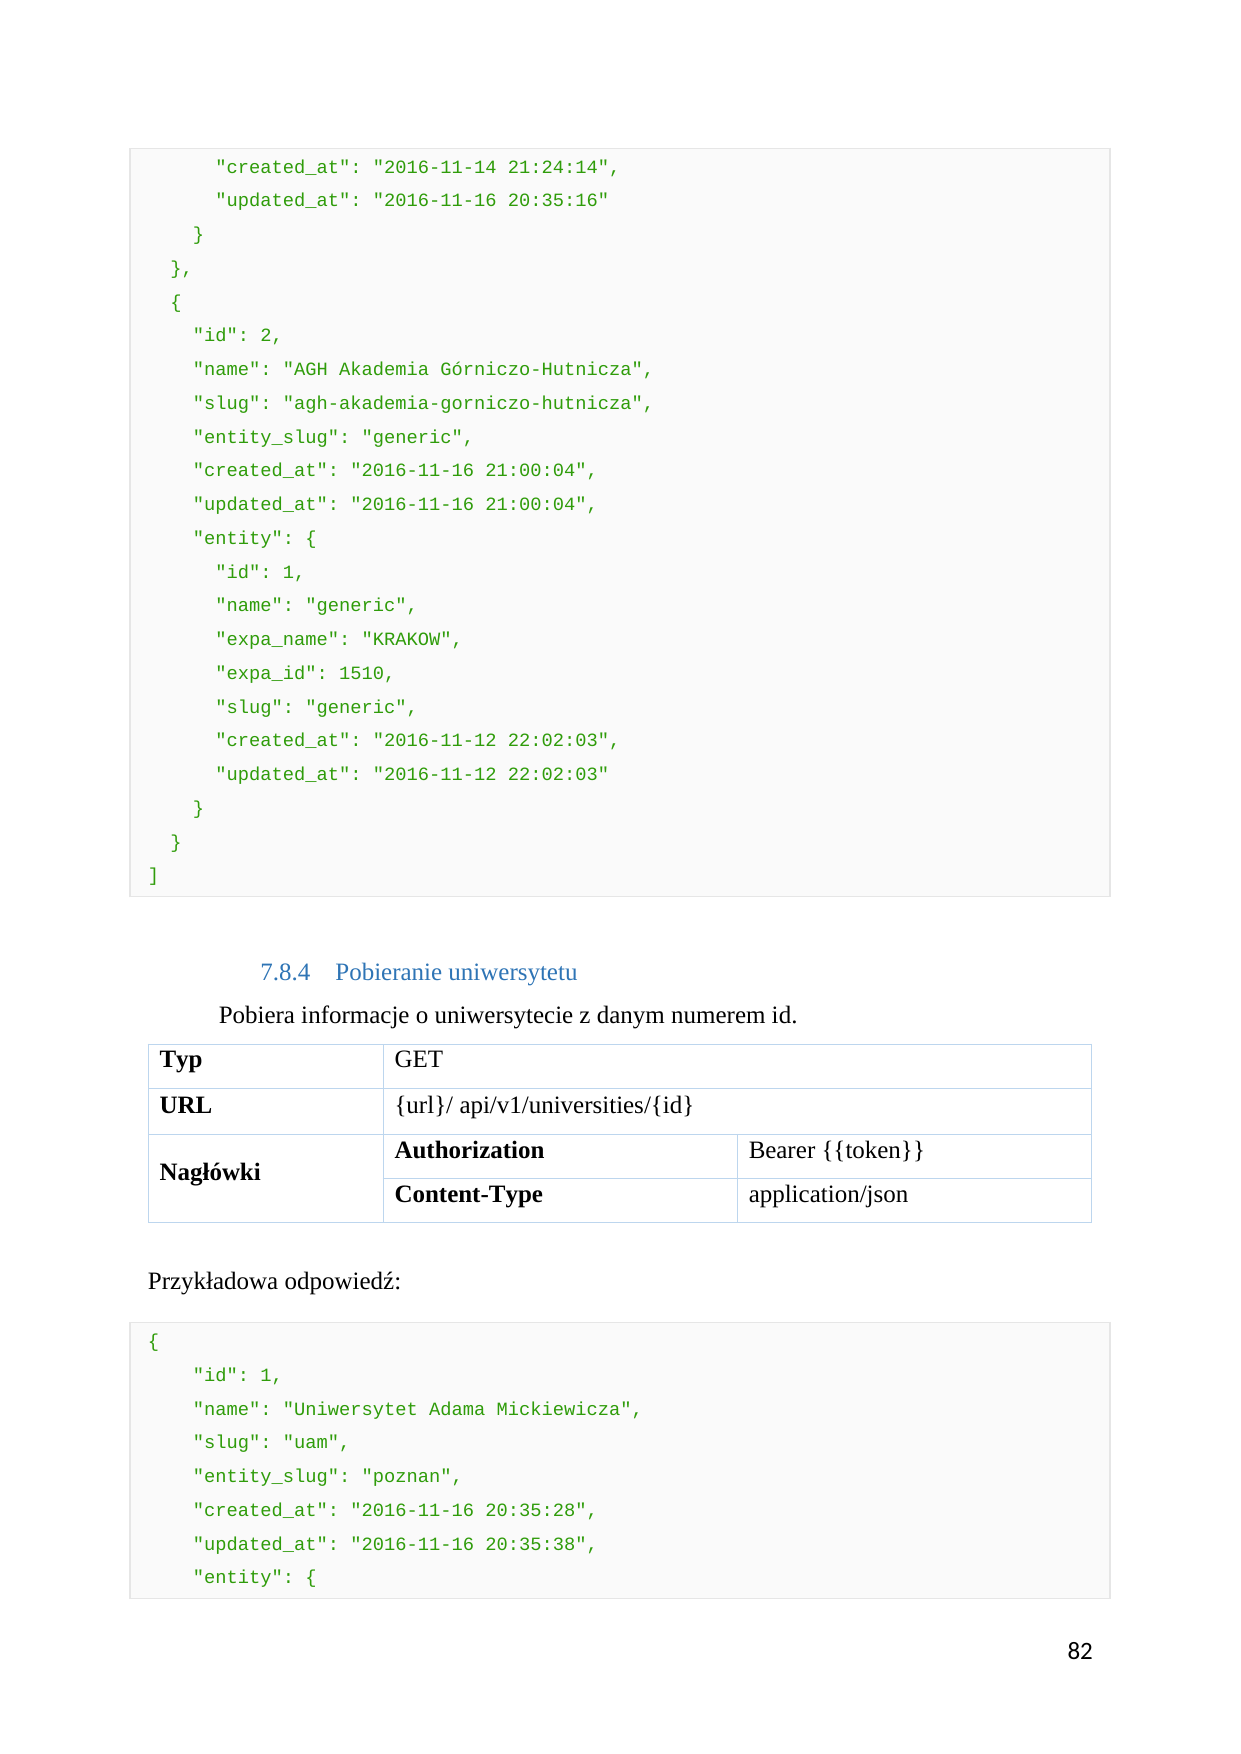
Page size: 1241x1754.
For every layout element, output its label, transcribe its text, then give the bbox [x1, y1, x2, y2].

text "slug": "generic", [131, 688, 1109, 719]
text Przykładowa odpowiedź: [148, 1266, 1093, 1295]
text "name": "Uniwersytet Adama Mickiewicza", [131, 1389, 1109, 1421]
text "slug": "agh-akademia-gorniczo-hutnicza", [131, 384, 1109, 415]
text { [131, 1323, 1109, 1353]
table_header GET [384, 1045, 1091, 1087]
text "created_at": "2016-11-16 20:35:28", [131, 1491, 1109, 1522]
text } [131, 789, 1109, 820]
text "created_at": "2016-11-12 22:02:03", [131, 721, 1109, 752]
text "id": 1, [131, 553, 1109, 584]
text "updated_at": "2016-11-16 20:35:16" [131, 181, 1109, 212]
text ] [131, 856, 1109, 896]
text "created_at": "2016-11-16 21:00:04", [131, 451, 1109, 482]
table_cell URL [149, 1089, 383, 1134]
text "entity": { [131, 519, 1109, 550]
table_cell Bearer {{token}} [738, 1135, 1091, 1178]
text "name": "generic", [131, 586, 1109, 617]
text }, [131, 249, 1109, 280]
text "updated_at": "2016-11-16 21:00:04", [131, 485, 1109, 516]
table_cell Content-Type [384, 1179, 737, 1222]
table_header Typ [149, 1045, 383, 1087]
text "name": "AGH Akademia Górniczo-Hutnicza", [131, 350, 1109, 381]
text { [131, 283, 1109, 314]
text Pobiera informacje o uniwersytecie z danym numerem id. [148, 1000, 1093, 1029]
text "expa_name": "KRAKOW", [131, 620, 1109, 651]
text "entity_slug": "generic", [131, 418, 1109, 449]
subtitle Pobieranie uniwersytetu [260, 957, 1093, 986]
text "expa_id": 1510, [131, 654, 1109, 685]
table_cell application/json [738, 1179, 1091, 1222]
table_cell Authorization [384, 1135, 737, 1178]
text } [131, 215, 1109, 246]
text "entity_slug": "poznan", [131, 1457, 1109, 1488]
text "slug": "uam", [131, 1423, 1109, 1454]
text "id": 2, [131, 316, 1109, 347]
text } [131, 823, 1109, 854]
text "updated_at": "2016-11-16 20:35:38", [131, 1524, 1109, 1556]
text "updated_at": "2016-11-12 22:02:03" [131, 755, 1109, 786]
table_cell {url}/ api/v1/universities/{id} [384, 1089, 1091, 1134]
text "entity": { [131, 1558, 1109, 1598]
table_cell Nagłówki [149, 1135, 383, 1222]
text "id": 1, [131, 1356, 1109, 1387]
text "created_at": "2016-11-14 21:24:14", [131, 149, 1109, 179]
